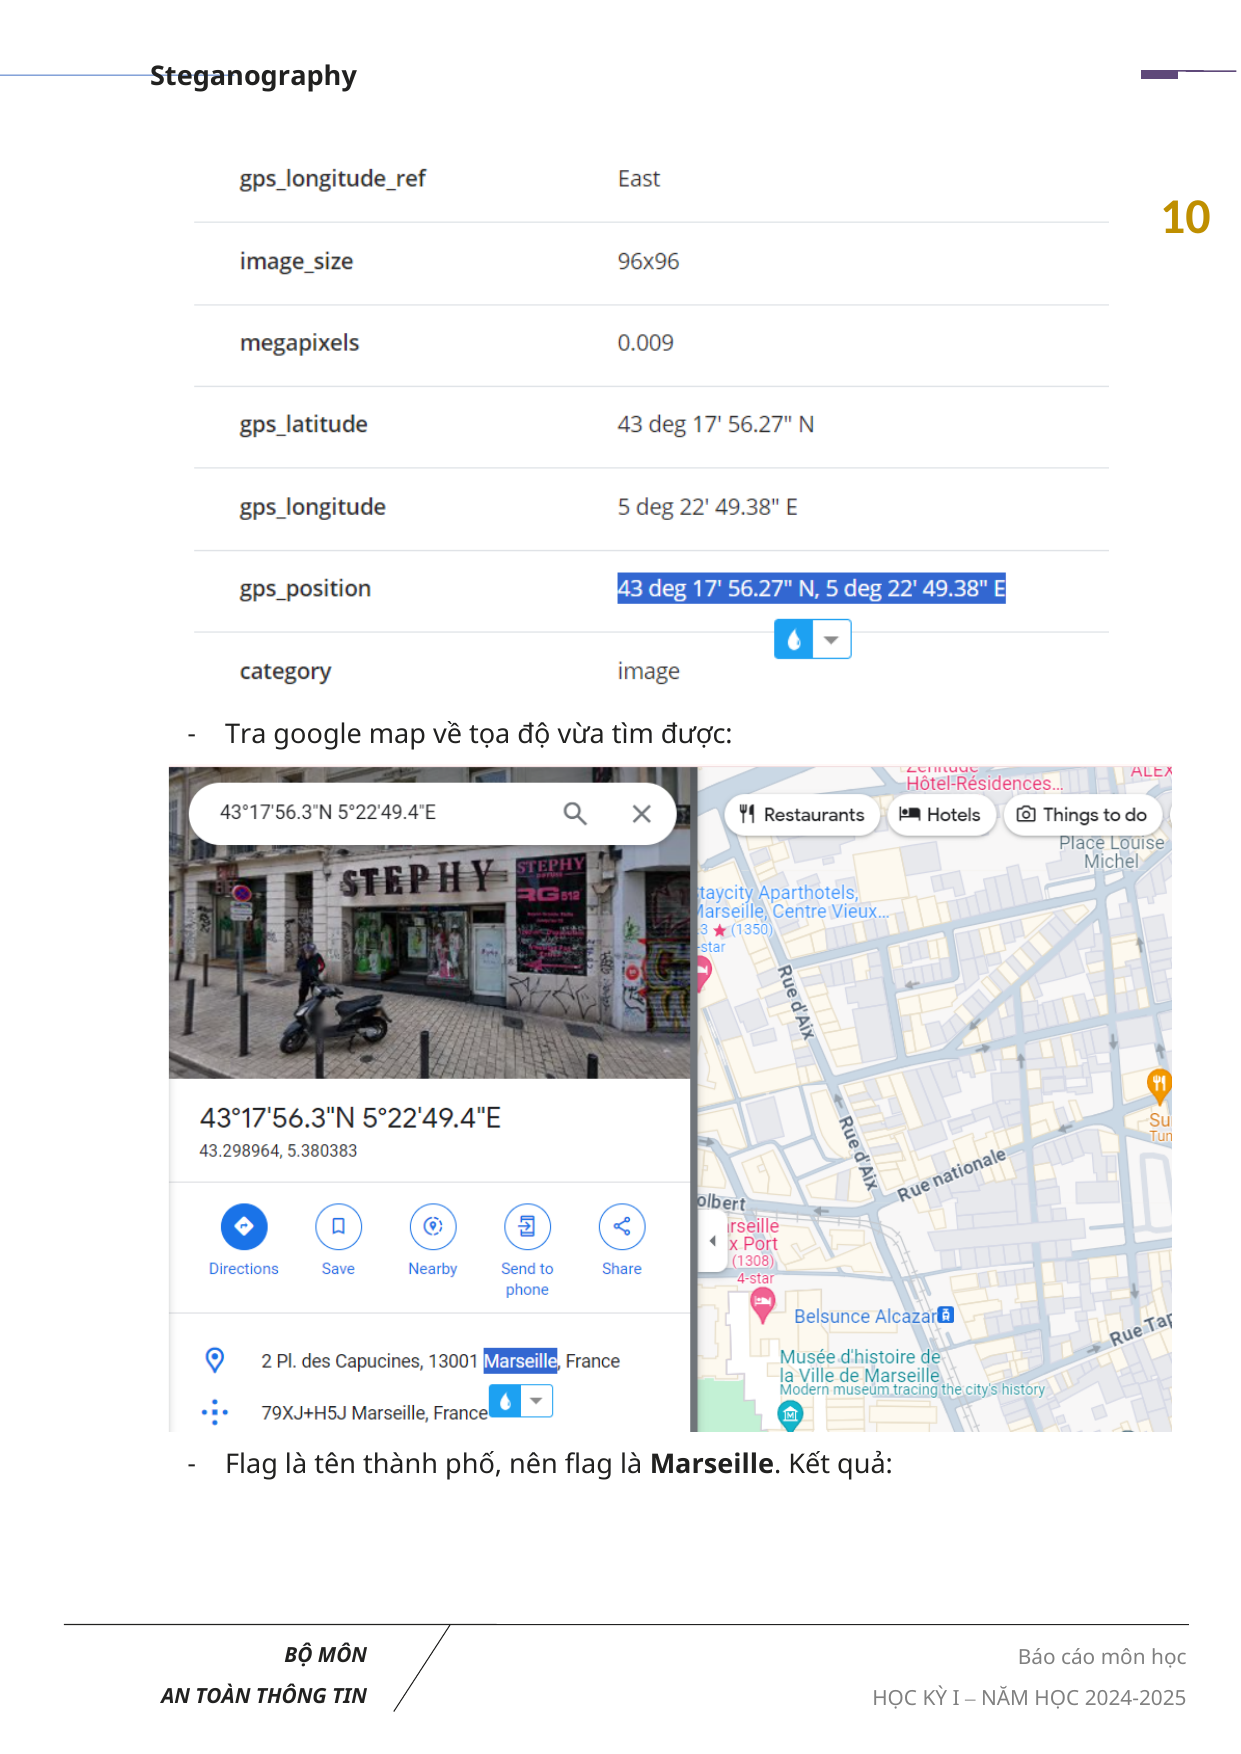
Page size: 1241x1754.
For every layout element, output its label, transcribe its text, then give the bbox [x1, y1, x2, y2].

list Flag là tên thành phố, nên flag là Marseille. Kết quả: [187, 1444, 1153, 1481]
list Tra google map về tọa độ vừa tìm được: [187, 715, 1153, 752]
